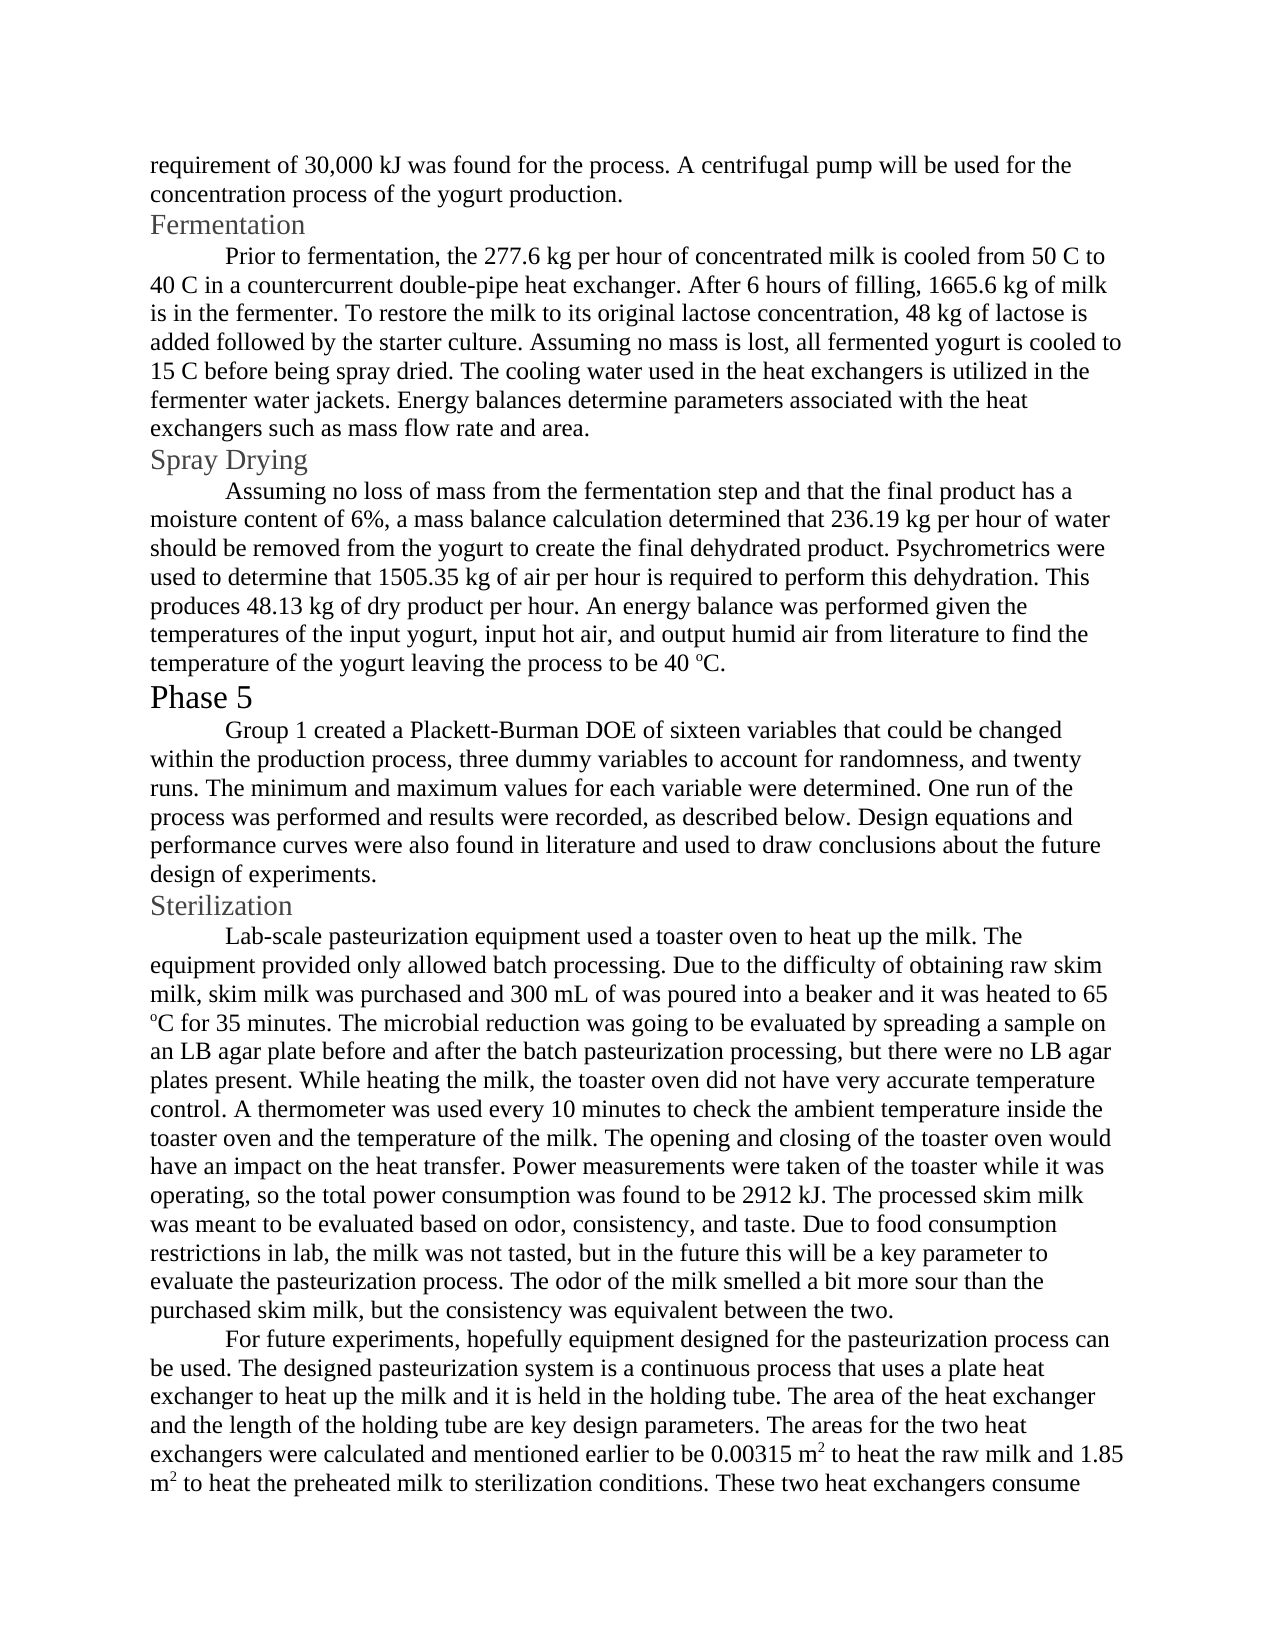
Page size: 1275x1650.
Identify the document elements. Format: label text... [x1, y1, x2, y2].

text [150, 150, 1125, 207]
text Lab-scale pasteurization equipment used a toaster oven to heat up the milk. The equipment provided only allowed batch processing. Due to the difficulty of obtaining raw skim milk, skim milk was purchased and 300 mL of was poured into a beaker and it was heated to 65 oC for 35 minutes. The microbial reduction was going to be evaluated by spreading a sample on an LB agar plate before and after the batch pasteurization processing, but there were no LB agar plates present. While heating the milk, the toaster oven did not have very accurate temperature control. A thermometer was used every 10 minutes to check the ambient temperature inside the toaster oven and the temperature of the milk. The opening and closing of the toaster oven would have an impact on the heat transfer. Power measurements were taken of the toaster while it was operating, so the total power consumption was found to be 2912 kJ. The processed skim milk was meant to be evaluated based on odor, consistency, and taste. Due to food consumption restrictions in lab, the milk was not tasted, but in the future this will be a key parameter to evaluate the pasteurization process. The odor of the milk smelled a bit more sour than the purchased skim milk, but the consistency was equivalent between the two. [150, 921, 1125, 1324]
subtitle Spray Drying [150, 442, 1125, 476]
subtitle Fermentation [150, 207, 1125, 241]
subtitle Phase 5 [150, 677, 1125, 715]
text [150, 1324, 1125, 1496]
subtitle Sterilization [150, 888, 1125, 921]
text Assuming no loss of mass from the fermentation step and that the final product has a moisture content of 6%, a mass balance calculation determined that 236.19 kg per hour of water should be removed from the yogurt to create the final dehydrated product. Psychrometrics were used to determine that 1505.35 kg of air per hour is required to perform this dehydration. This produces 48.13 kg of dry product per hour. An energy balance was performed given the temperatures of the input yogurt, input hot air, and output humid air from literature to find the temperature of the yogurt leaving the process to be 40 oC. [150, 476, 1125, 677]
text Group 1 created a Plackett-Burman DOE of sixteen variables that could be changed within the production process, three dummy variables to account for randomness, and twenty runs. The minimum and maximum values for each variable were determined. One run of the process was performed and results were recorded, as described below. Design equations and performance curves were also found in literature and used to draw conclusions about the future design of experiments. [150, 715, 1125, 888]
text Prior to fermentation, the 277.6 kg per hour of concentrated milk is cooled from 50 C to 40 C in a countercurrent double-pipe heat exchanger. After 6 hours of filling, 1665.6 kg of milk is in the fermenter. To restore the milk to its original lactose concentration, 48 kg of lactose is added followed by the starter culture. Assuming no mass is lost, all fermented yogurt is cooled to 15 C before being spray dried. The cooling water used in the heat exchangers is utilized in the fermenter water jackets. Energy balances determine parameters associated with the heat exchangers such as mass flow rate and area. [150, 241, 1125, 442]
